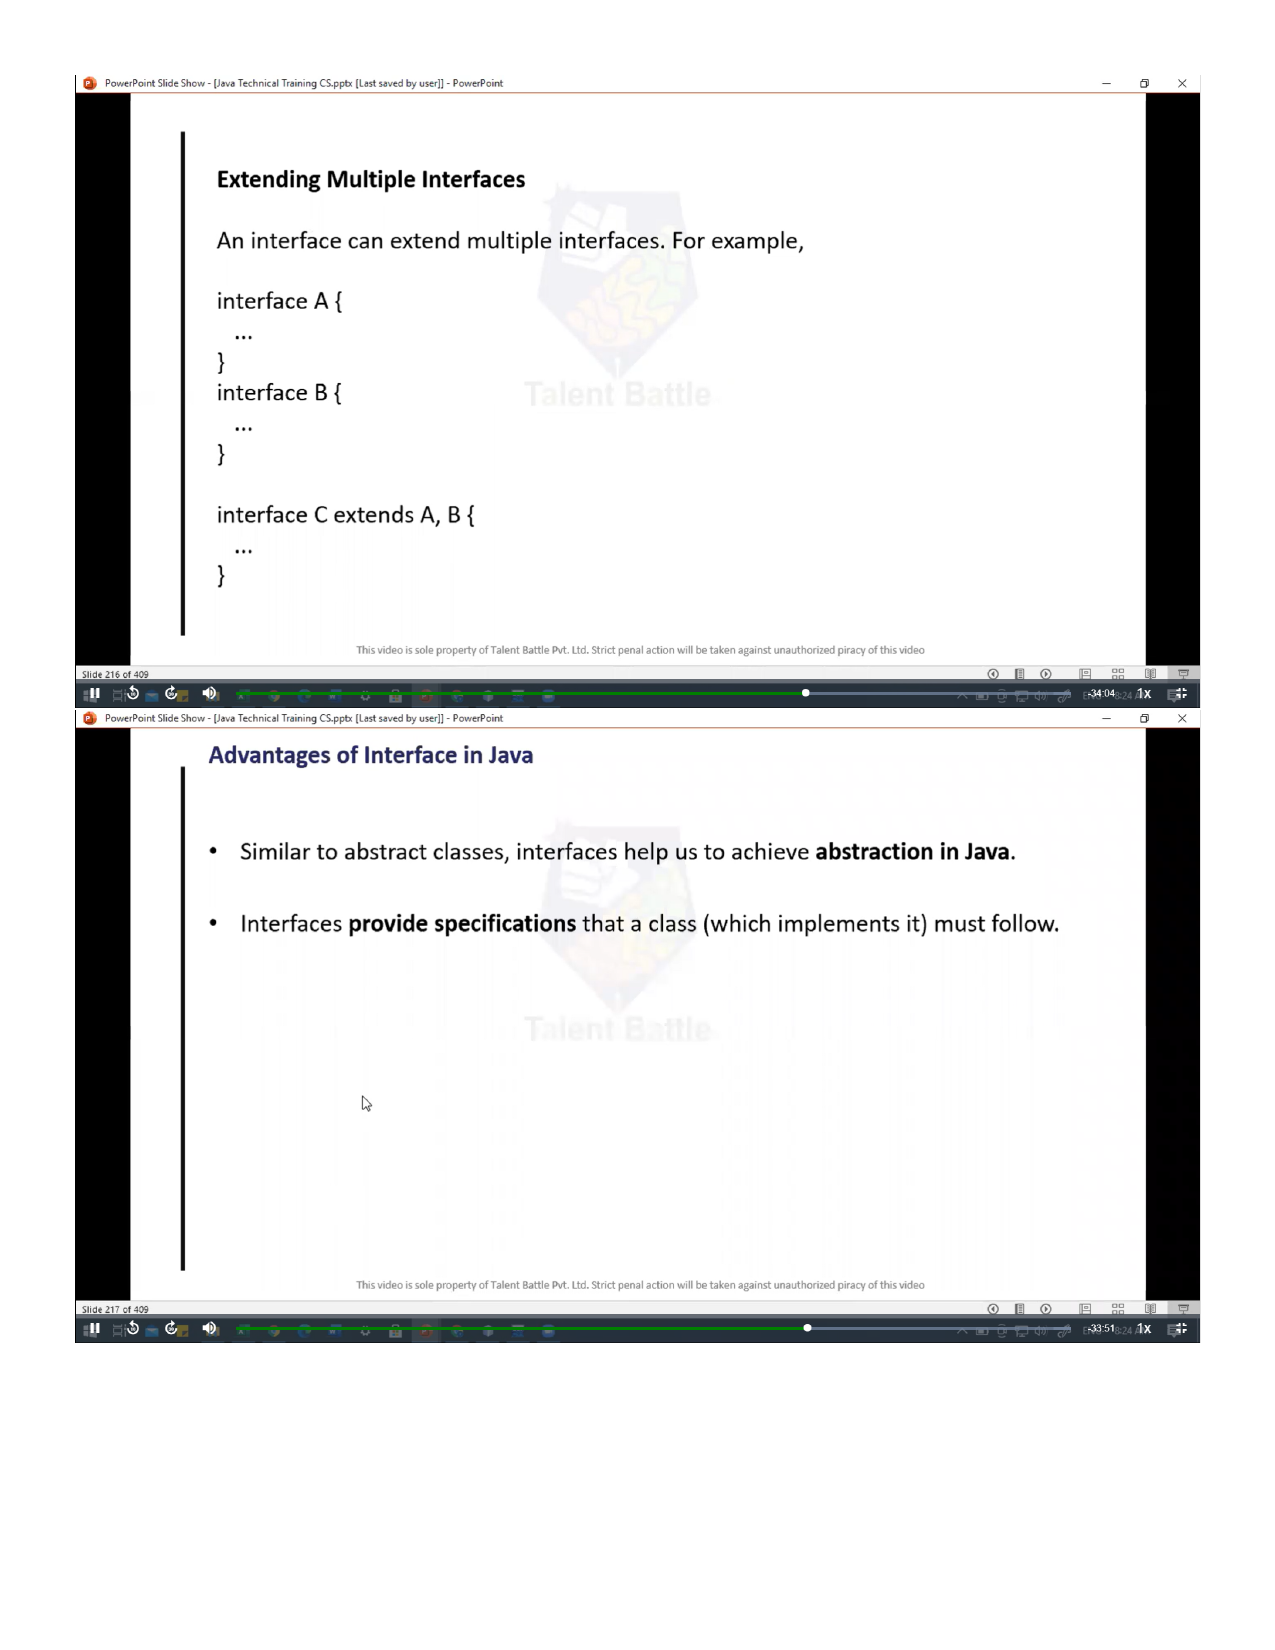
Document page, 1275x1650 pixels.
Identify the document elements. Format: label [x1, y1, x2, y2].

picture [75, 710, 1200, 1343]
picture [75, 75, 1200, 708]
